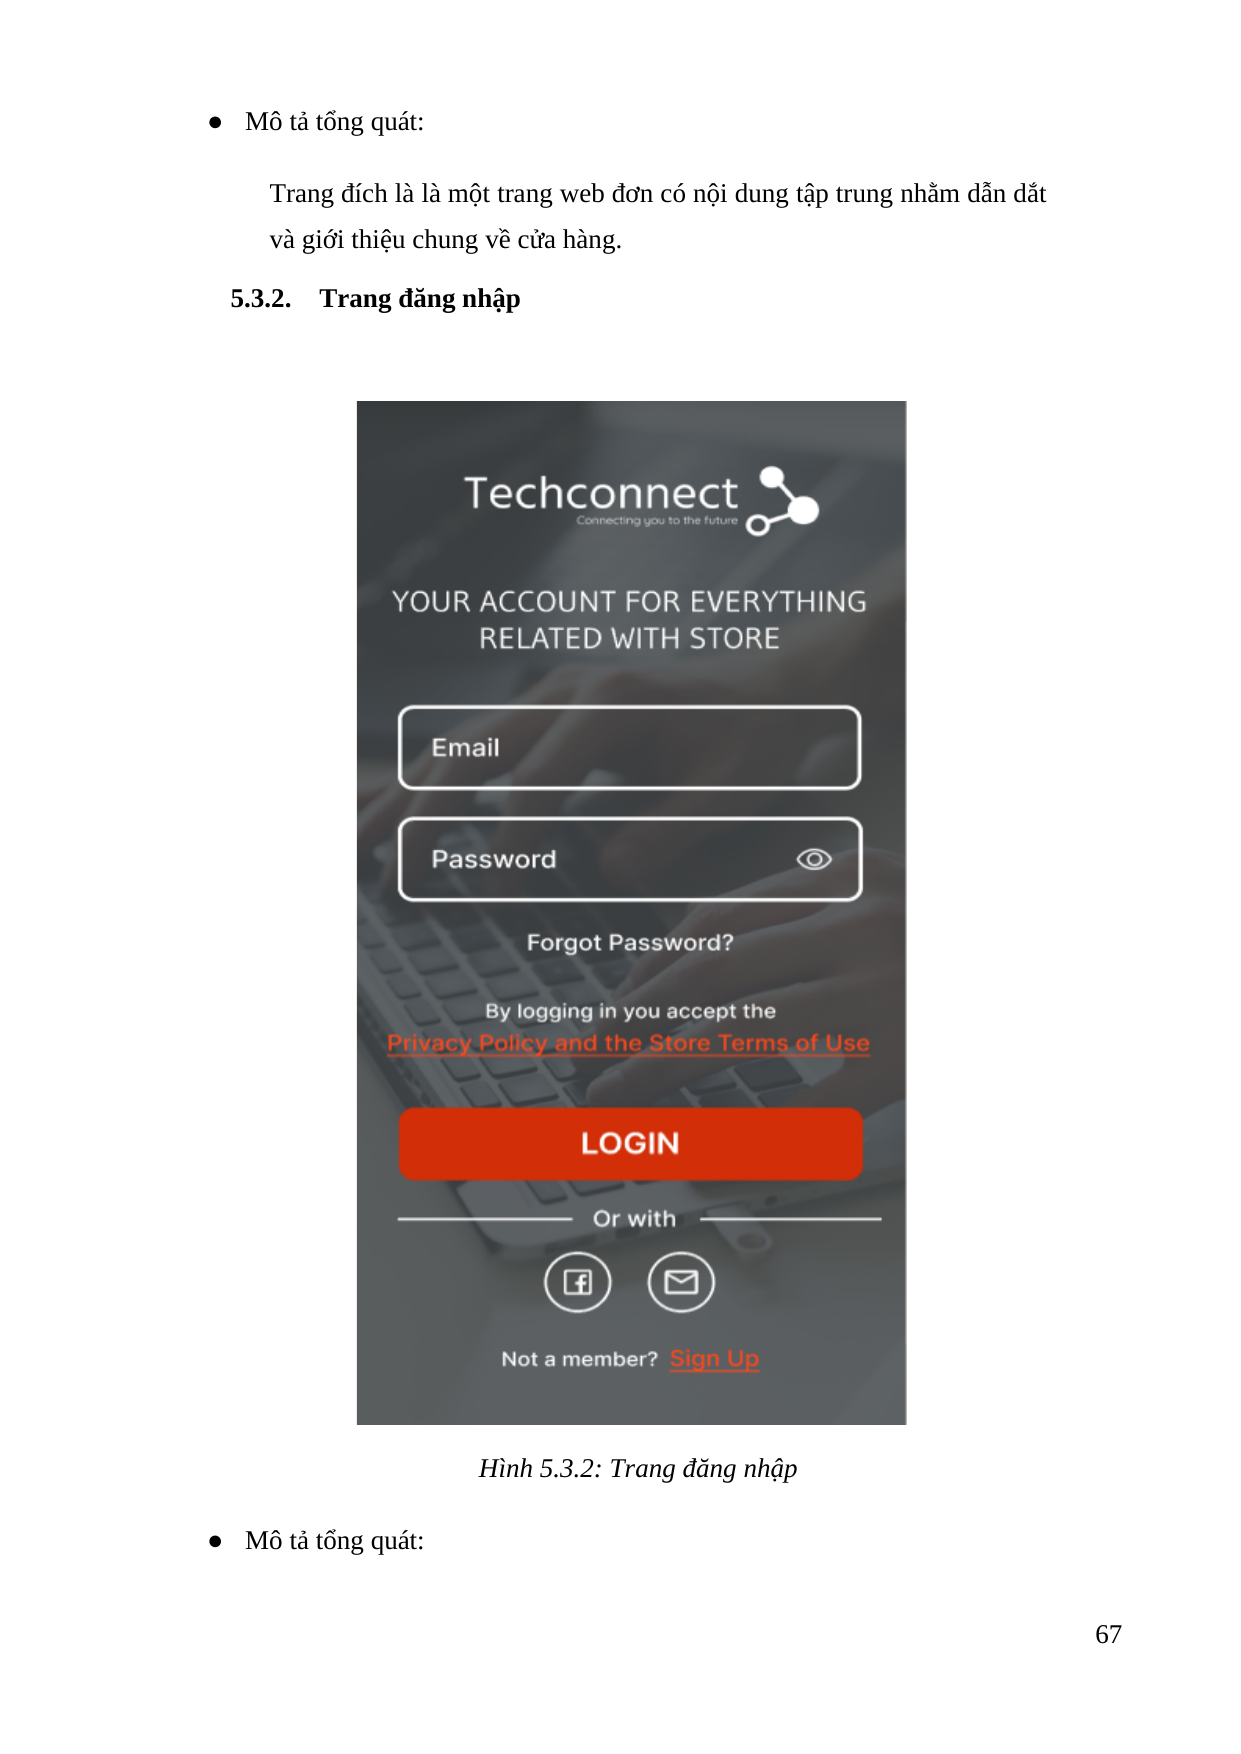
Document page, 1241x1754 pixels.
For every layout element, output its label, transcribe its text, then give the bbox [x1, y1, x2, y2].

text ● Mô tả tổng quát: [207, 1524, 1122, 1556]
text Trang đích là là một trang web đơn có nội dung tập trung nhằm dẫn dắt và giới thiệu chung về cửa hàng. [269, 177, 1047, 254]
subtitle 5.3.2. Trang đăng nhập [230, 283, 1122, 314]
picture [356, 401, 907, 1425]
text Hình 5.3.2: Trang đăng nhập [246, 1453, 1032, 1484]
text ● Mô tả tổng quát: [207, 105, 1122, 136]
